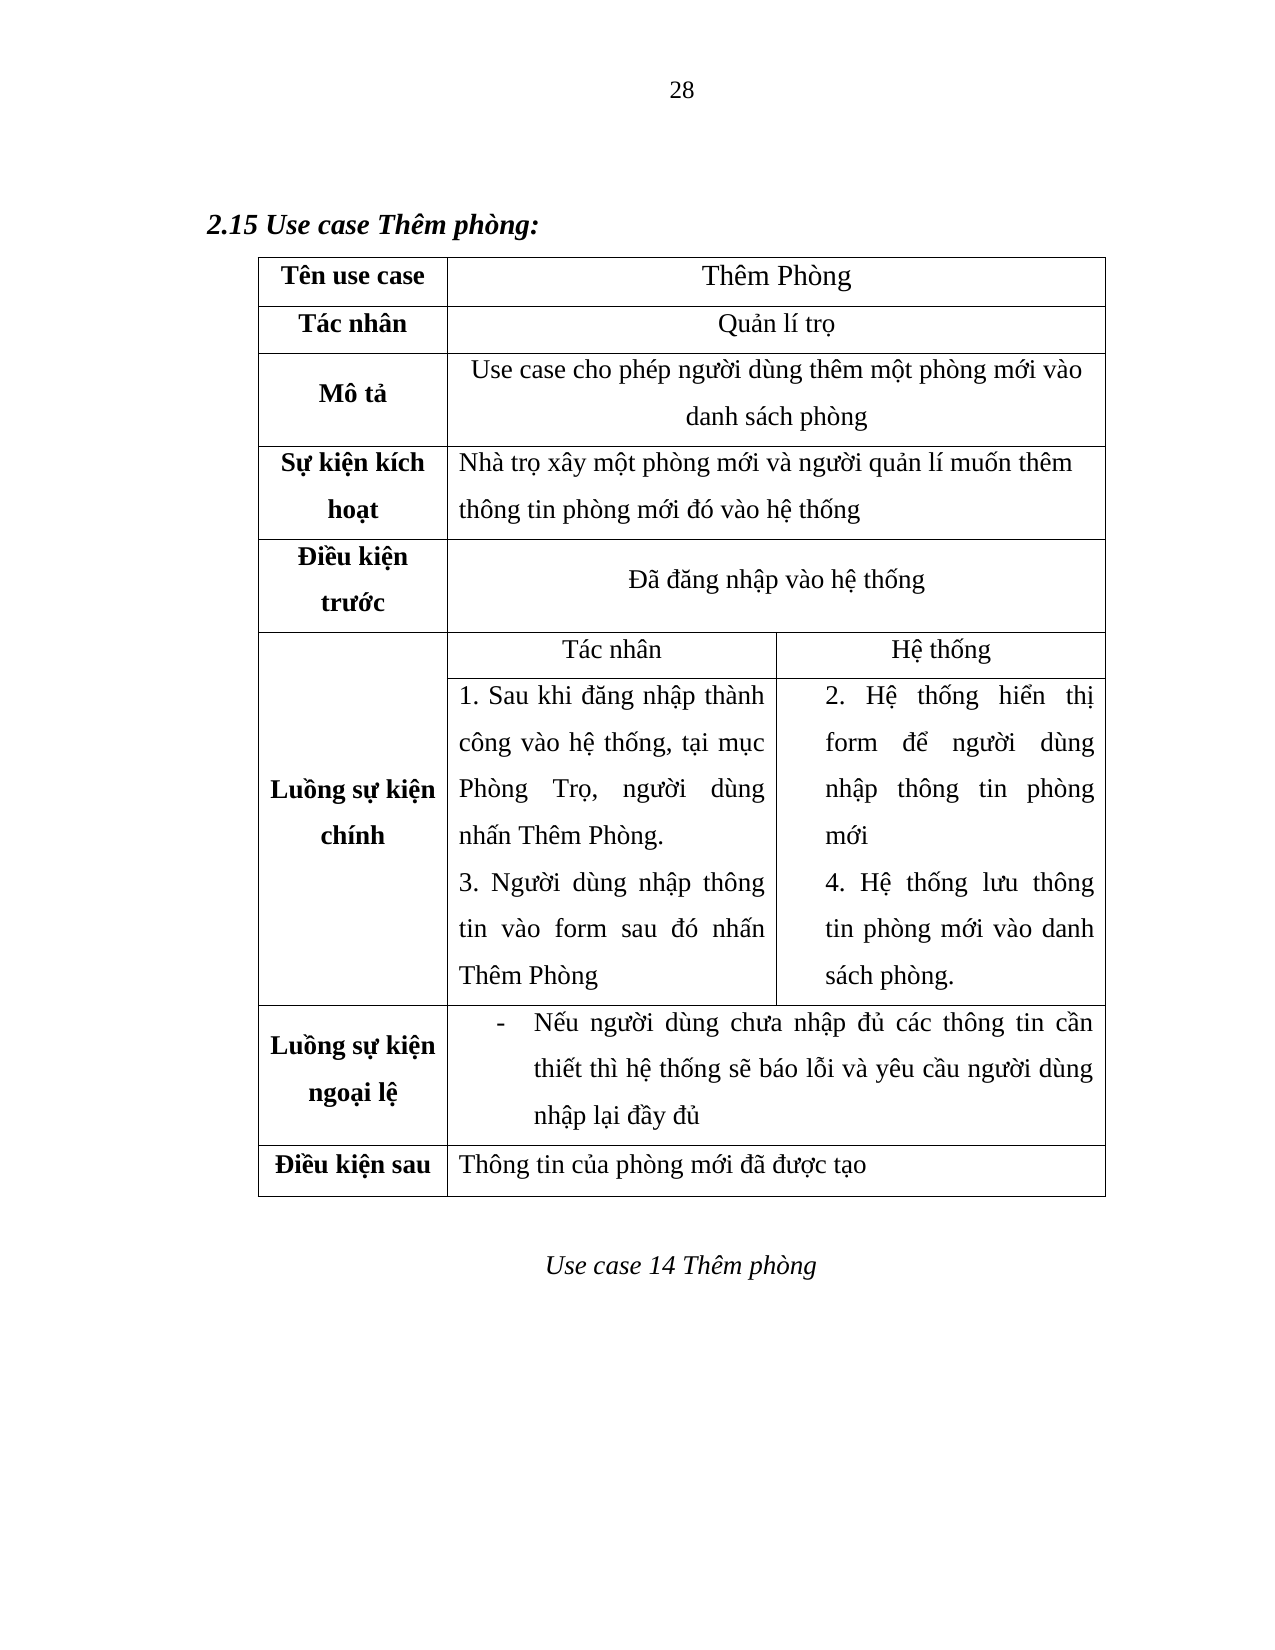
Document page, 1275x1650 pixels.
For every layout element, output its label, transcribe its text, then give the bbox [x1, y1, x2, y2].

text Use case 14 Thêm phòng [207, 1249, 1157, 1280]
text 2.15 Use case Thêm phòng: [207, 207, 1157, 240]
table_cell Luồng sự kiện ngoại lệ [259, 1006, 447, 1144]
table_cell Tác nhân [259, 307, 447, 352]
table_cell Use case cho phép người dùng thêm một phòng mới vào danh sách phòng [448, 354, 1105, 446]
table_cell Nếu người dùng chưa nhập đủ các thông tin cần thiết thì hệ thống sẽ báo lỗi và yêu cầu người dùng nhập lại đầy đủ [448, 1006, 1105, 1144]
table_header Tên use case [259, 258, 447, 306]
table_cell 2. Hệ thống hiển thị form để người dùng nhập thông tin phòng mới 4. Hệ thống lưu thông tin phòng mới vào danh sách phòng. [777, 679, 1105, 1005]
table_cell Đã đăng nhập vào hệ thống [448, 540, 1105, 632]
table_header Thêm Phòng [448, 258, 1105, 306]
table_cell Hệ thống [777, 633, 1105, 678]
table_cell Nhà trọ xây một phòng mới và người quản lí muốn thêm thông tin phòng mới đó vào hệ thống [448, 447, 1105, 539]
table_cell 1. Sau khi đăng nhập thành công vào hệ thống, tại mục Phòng Trọ, người dùng nhấn Thêm Phòng. 3. Người dùng nhập thông tin vào form sau đó nhấn Thêm Phòng [448, 679, 776, 1005]
table_cell Điều kiện sau [259, 1146, 447, 1196]
table_cell Sự kiện kích hoạt [259, 447, 447, 539]
table_cell Luồng sự kiện chính [259, 633, 447, 1005]
table_cell Thông tin của phòng mới đã được tạo [448, 1146, 1105, 1196]
table_cell Mô tả [259, 354, 447, 446]
table_cell Tác nhân [448, 633, 776, 678]
table_cell Điều kiện trước [259, 540, 447, 632]
table_cell Quản lí trọ [448, 307, 1105, 352]
